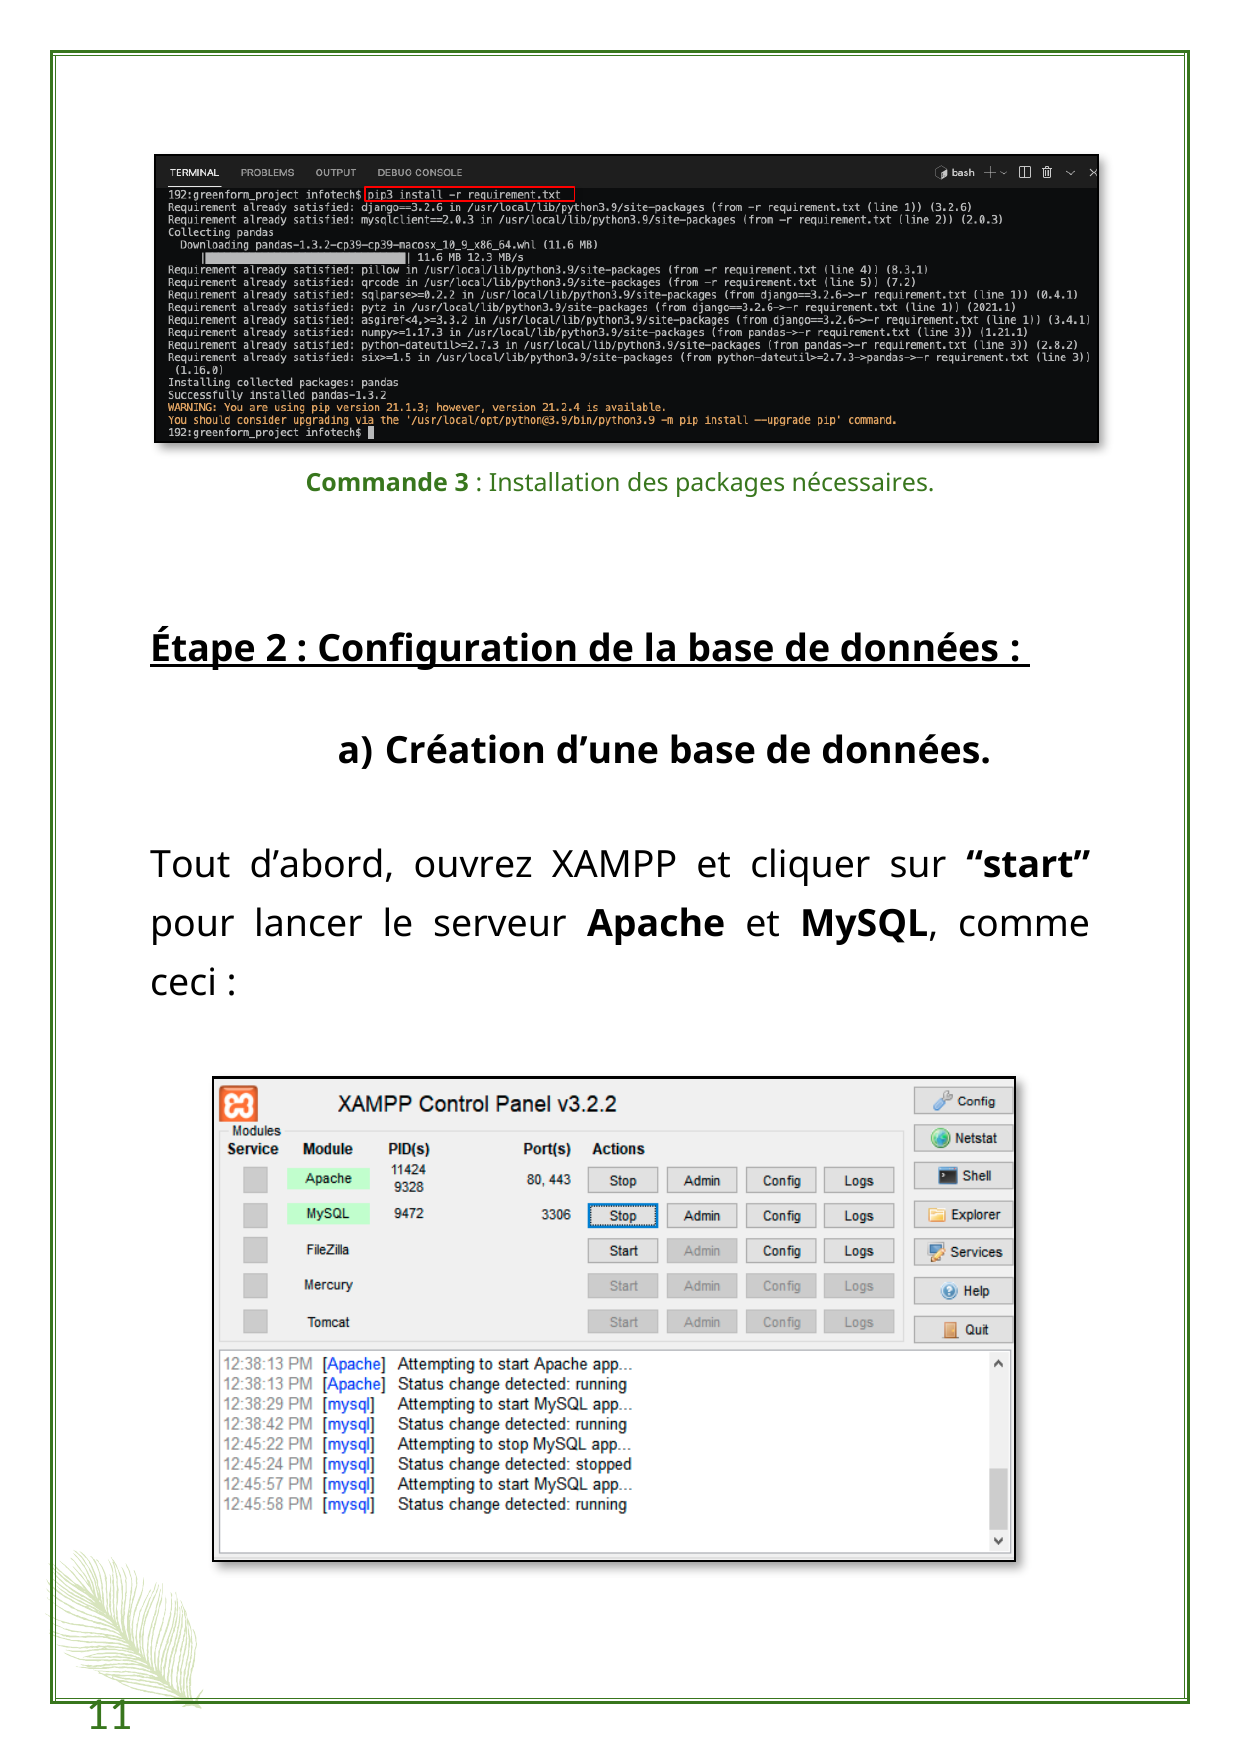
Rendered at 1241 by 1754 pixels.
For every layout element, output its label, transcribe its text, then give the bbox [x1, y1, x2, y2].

text Étape 2 : Configuration de la base de données : [150, 621, 1090, 672]
picture [156, 156, 1097, 441]
list Création d’une base de données. [337, 724, 1090, 775]
picture [214, 1079, 1014, 1560]
text Tout d’abord, ouvrez XAMPP et cliquer sur “start” pour lancer le serveur Apache et MySQL, comme ceci : [150, 838, 1090, 1006]
text Commande 3 : Installation des packages nécessaires. [150, 464, 1090, 498]
